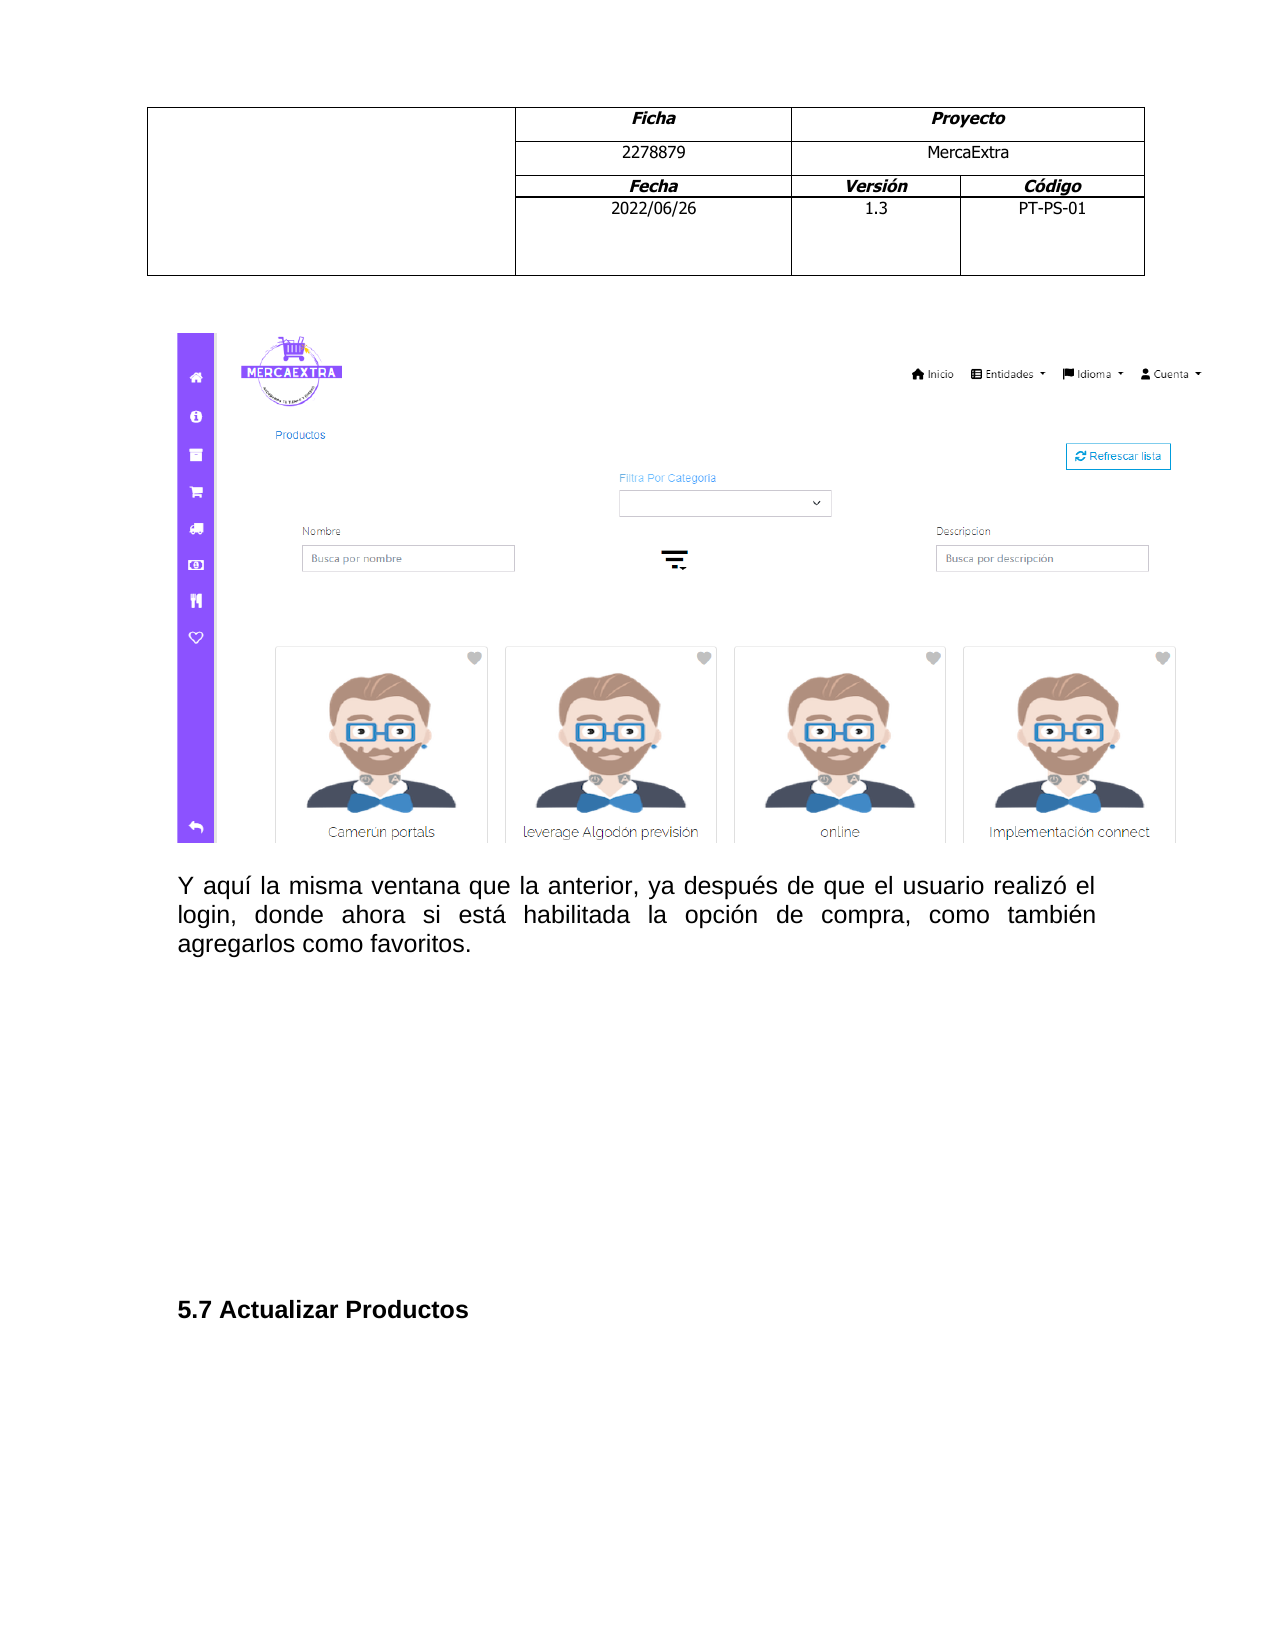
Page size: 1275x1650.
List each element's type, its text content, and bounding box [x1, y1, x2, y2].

subtitle 5.7 Actualizar Productos [177, 1295, 1098, 1323]
picture [177, 333, 1210, 843]
text Y aquí la misma ventana que la anterior, ya después de que el usuario realizó el login, donde ahora si está habilitada la opción de compra, como también agregarlos como favoritos. [177, 871, 1098, 958]
